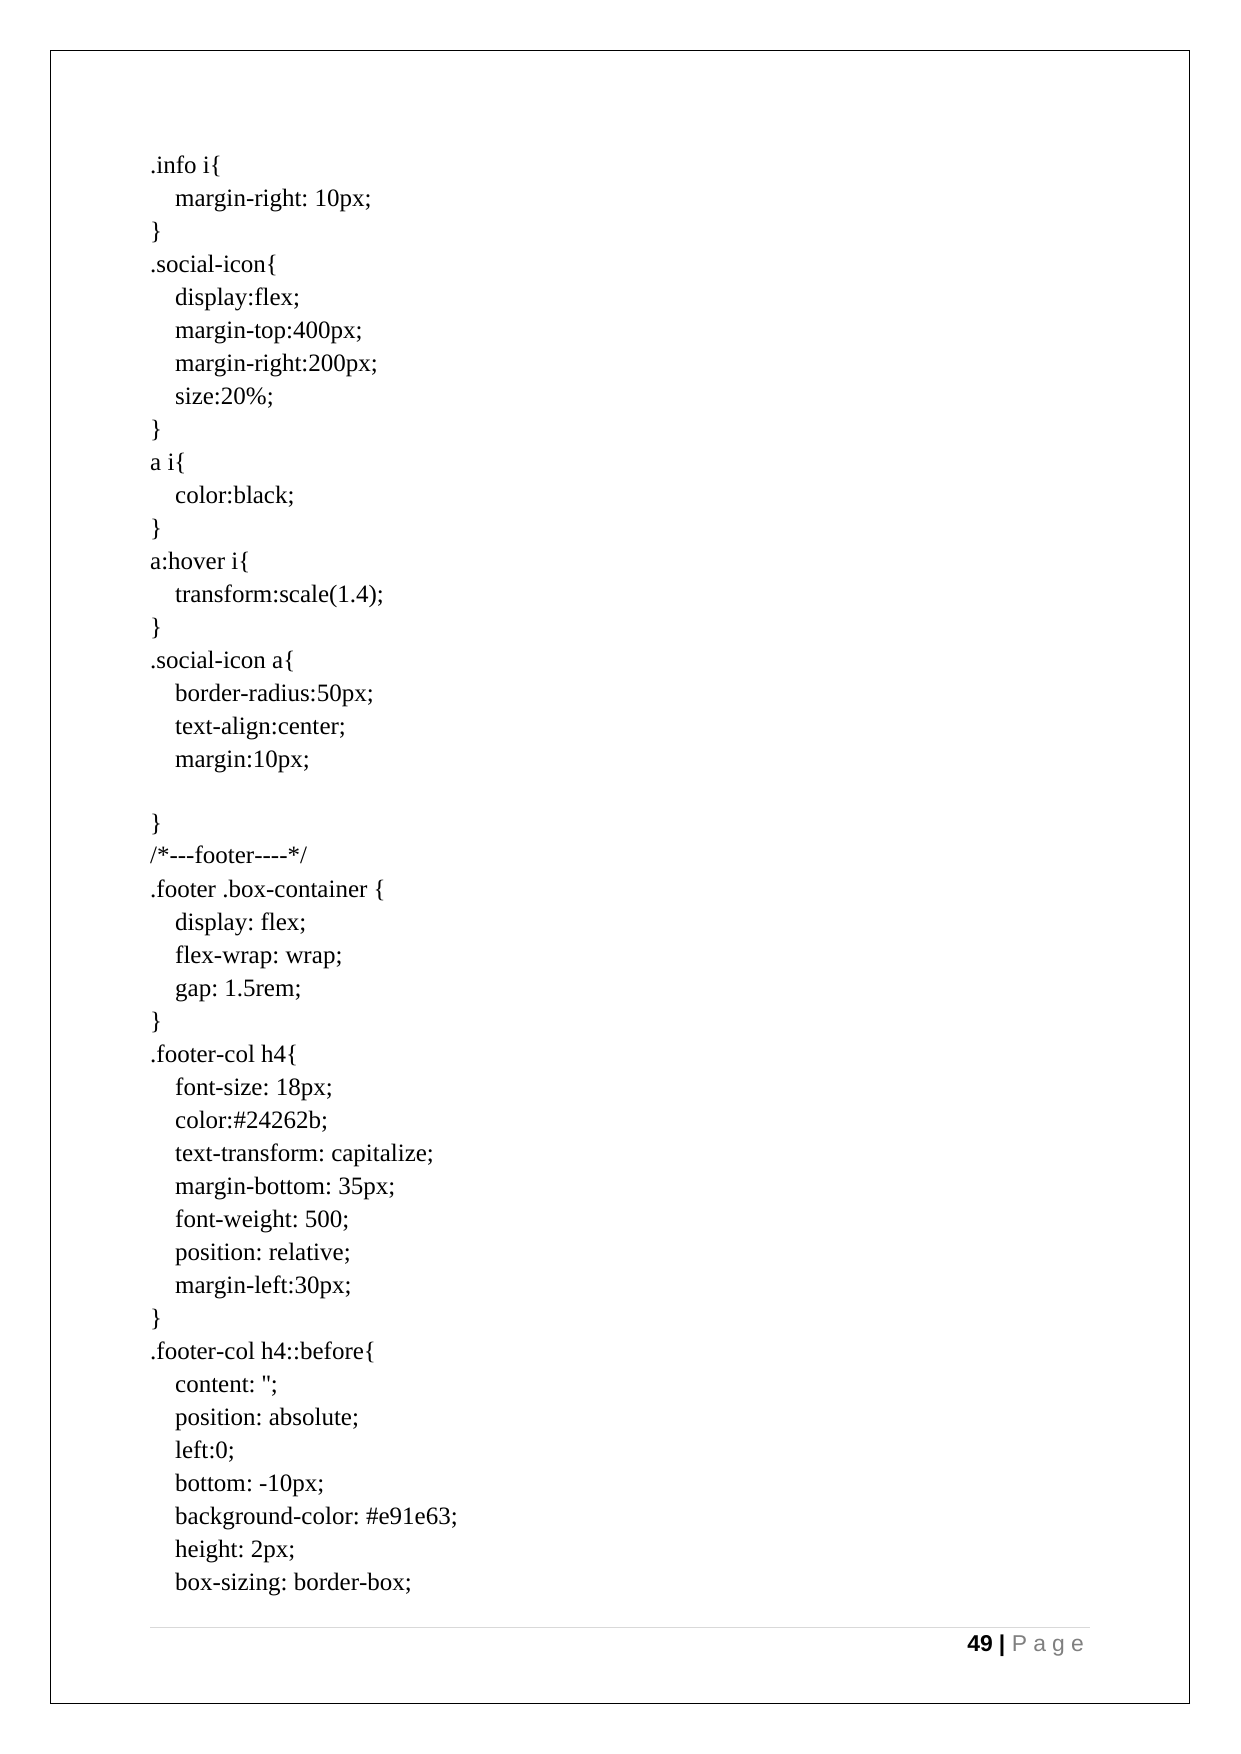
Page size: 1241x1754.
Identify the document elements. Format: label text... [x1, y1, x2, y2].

text } [150, 808, 1090, 836]
text .social-icon{ [150, 249, 1090, 278]
text bottom: -10px; [150, 1468, 1090, 1497]
text display:flex; [150, 282, 1090, 311]
text left:0; [150, 1435, 1090, 1464]
text } [150, 1303, 1090, 1332]
text content: ''; [150, 1369, 1090, 1398]
text } [150, 612, 1090, 641]
text .social-icon a{ [150, 645, 1090, 674]
text } [150, 414, 1090, 443]
text margin-right: 10px; [150, 183, 1090, 212]
text .footer-col h4{ [150, 1039, 1090, 1067]
text .info i{ [150, 150, 1090, 179]
text margin-bottom: 35px; [150, 1171, 1090, 1199]
text background-color: #e91e63; [150, 1501, 1090, 1530]
text text-transform: capitalize; [150, 1138, 1090, 1167]
text transform:scale(1.4); [150, 579, 1090, 608]
text position: absolute; [150, 1402, 1090, 1431]
text .footer-col h4::before{ [150, 1336, 1090, 1365]
text margin-right:200px; [150, 348, 1090, 377]
text box-sizing: border-box; [150, 1567, 1090, 1596]
text color:#24262b; [150, 1105, 1090, 1133]
text display: flex; [150, 907, 1090, 935]
text border-radius:50px; [150, 678, 1090, 707]
text position: relative; [150, 1237, 1090, 1266]
text } [150, 513, 1090, 542]
text text-align:center; [150, 711, 1090, 740]
text } [150, 1006, 1090, 1034]
text a:hover i{ [150, 546, 1090, 575]
text gap: 1.5rem; [150, 973, 1090, 1001]
text font-size: 18px; [150, 1072, 1090, 1101]
text /*---footer----*/ [150, 841, 1090, 869]
text } [150, 216, 1090, 245]
text size:20%; [150, 381, 1090, 410]
text .footer .box-container { [150, 874, 1090, 902]
text font-weight: 500; [150, 1204, 1090, 1233]
text margin-top:400px; [150, 315, 1090, 344]
text margin:10px; [150, 744, 1090, 773]
text color:black; [150, 480, 1090, 509]
text flex-wrap: wrap; [150, 940, 1090, 968]
text margin-left:30px; [150, 1270, 1090, 1299]
text a i{ [150, 447, 1090, 476]
text height: 2px; [150, 1534, 1090, 1563]
